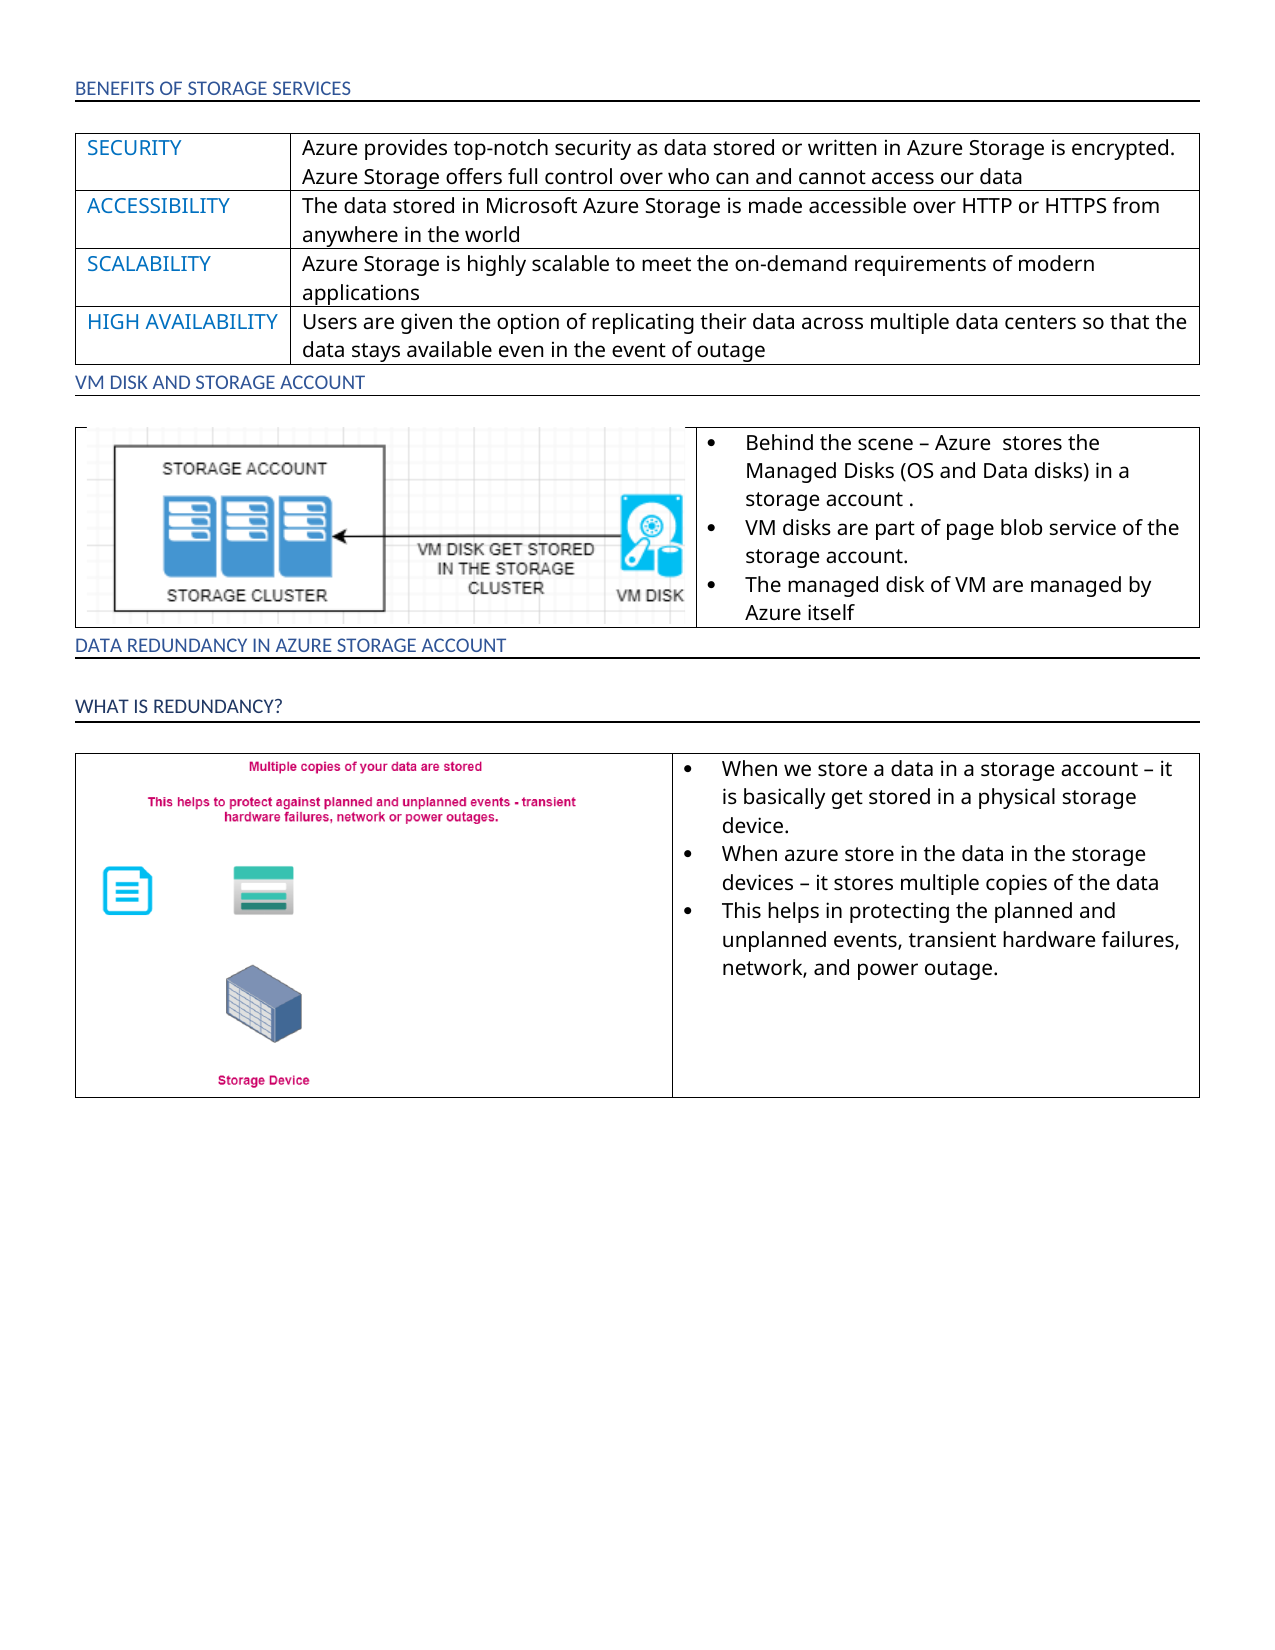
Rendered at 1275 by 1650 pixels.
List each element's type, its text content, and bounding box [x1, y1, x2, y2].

table_cell The data stored in Microsoft Azure Storage is made accessible over HTTP or HTTPS from anywhere in the world [291, 191, 1199, 248]
table_header Behind the scene – Azure stores the Managed Disks (OS and Data disks) in a storage account . VM disks are part of page blob service of the storage account. The managed disk of VM are managed by Azure itself [697, 428, 1199, 627]
table_header Azure provides top-notch security as data stored or written in Azure Storage is encrypted. Azure Storage offers full control over who can and cannot access our data [291, 134, 1199, 190]
table_cell HIGH AVAILABILITY [76, 307, 290, 364]
picture [86, 427, 686, 624]
table_header [76, 428, 696, 627]
subtitle DATA REDUNDANCY IN AZURE STORAGE ACCOUNT [75, 632, 1200, 657]
subtitle WHAT IS REDUNDANCY? [75, 693, 1200, 721]
table_header When we store a data in a storage account – it is basically get stored in a physical storage device. When azure store in the data in the storage devices – it stores multiple copies of the data This helps in protecting the planned and unplanned events, transient hardware failures, network, and power outage. [673, 754, 1199, 1097]
subtitle VM DISK AND STORAGE ACCOUNT [75, 369, 1200, 395]
table_header [76, 754, 672, 1097]
subtitle BENEFITS OF STORAGE SERVICES [75, 75, 1200, 100]
picture [86, 754, 579, 1091]
table_cell Azure Storage is highly scalable to meet the on-demand requirements of modern applications [291, 249, 1199, 306]
table_header SECURITY [76, 134, 290, 190]
table_cell SCALABILITY [76, 249, 290, 306]
table_cell Users are given the option of replicating their data across multiple data centers so that the data stays available even in the event of outage [291, 307, 1199, 364]
table_cell ACCESSIBILITY [76, 191, 290, 248]
